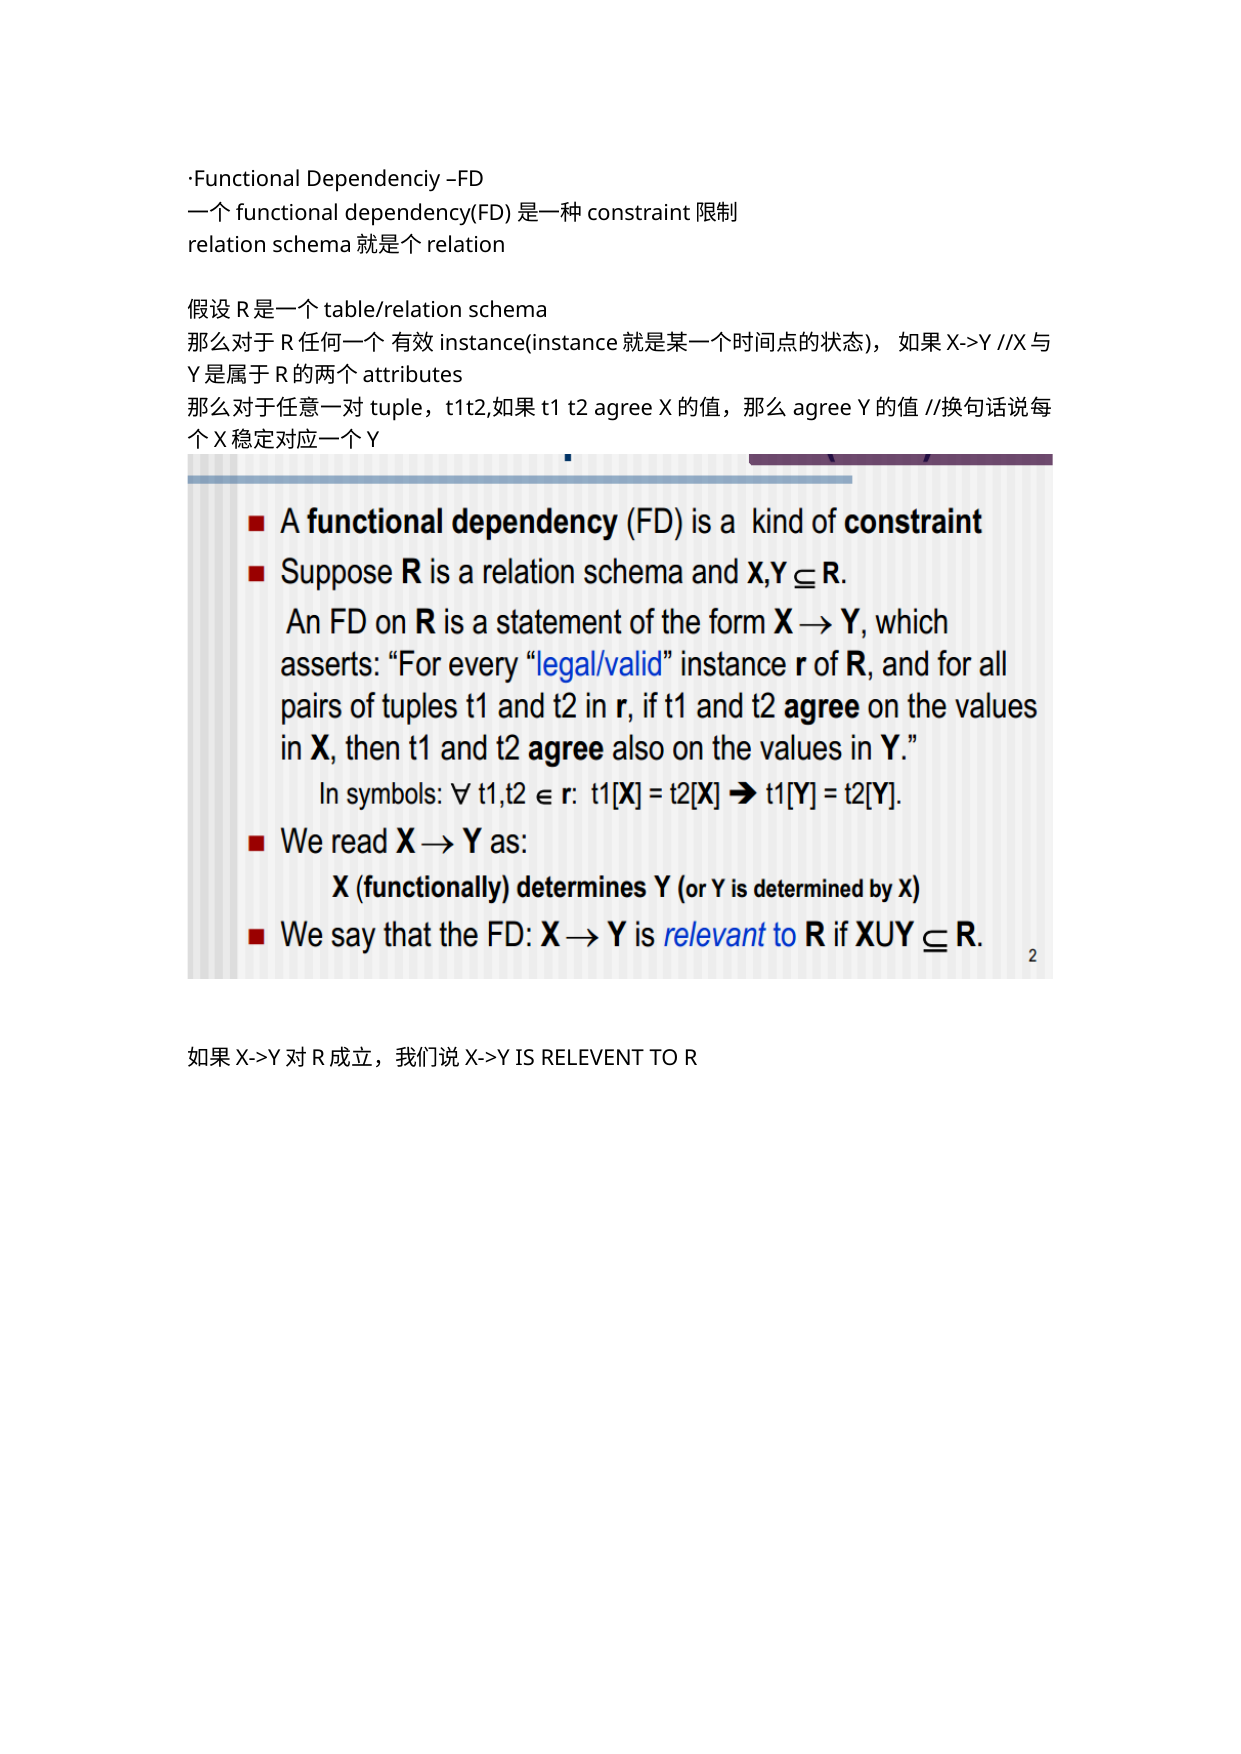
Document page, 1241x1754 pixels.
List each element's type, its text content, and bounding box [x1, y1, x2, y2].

text relation schema就是个relation [187, 227, 1053, 259]
text 一个functional dependency(FD) 是一种constraint限制 [187, 194, 1053, 227]
text 那么对于任意一对tuple，t1t2,如果t1 t2 agree X的值，那么agree Y的值 //换句话说每个X稳定对应一个Y [187, 389, 1053, 454]
text 假设R是一个table/relation schema [187, 292, 1053, 324]
text 那么对于R任何一个 有效instance(instance就是某一个时间点的状态)， 如果X->Y //X与Y是属于R的两个attributes [187, 324, 1053, 389]
picture [187, 454, 1053, 979]
text ·Functional Dependenciy –FD [187, 162, 1053, 194]
text 如果X->Y对R成立，我们说X->Y IS RELEVENT TO R [187, 1039, 1053, 1072]
